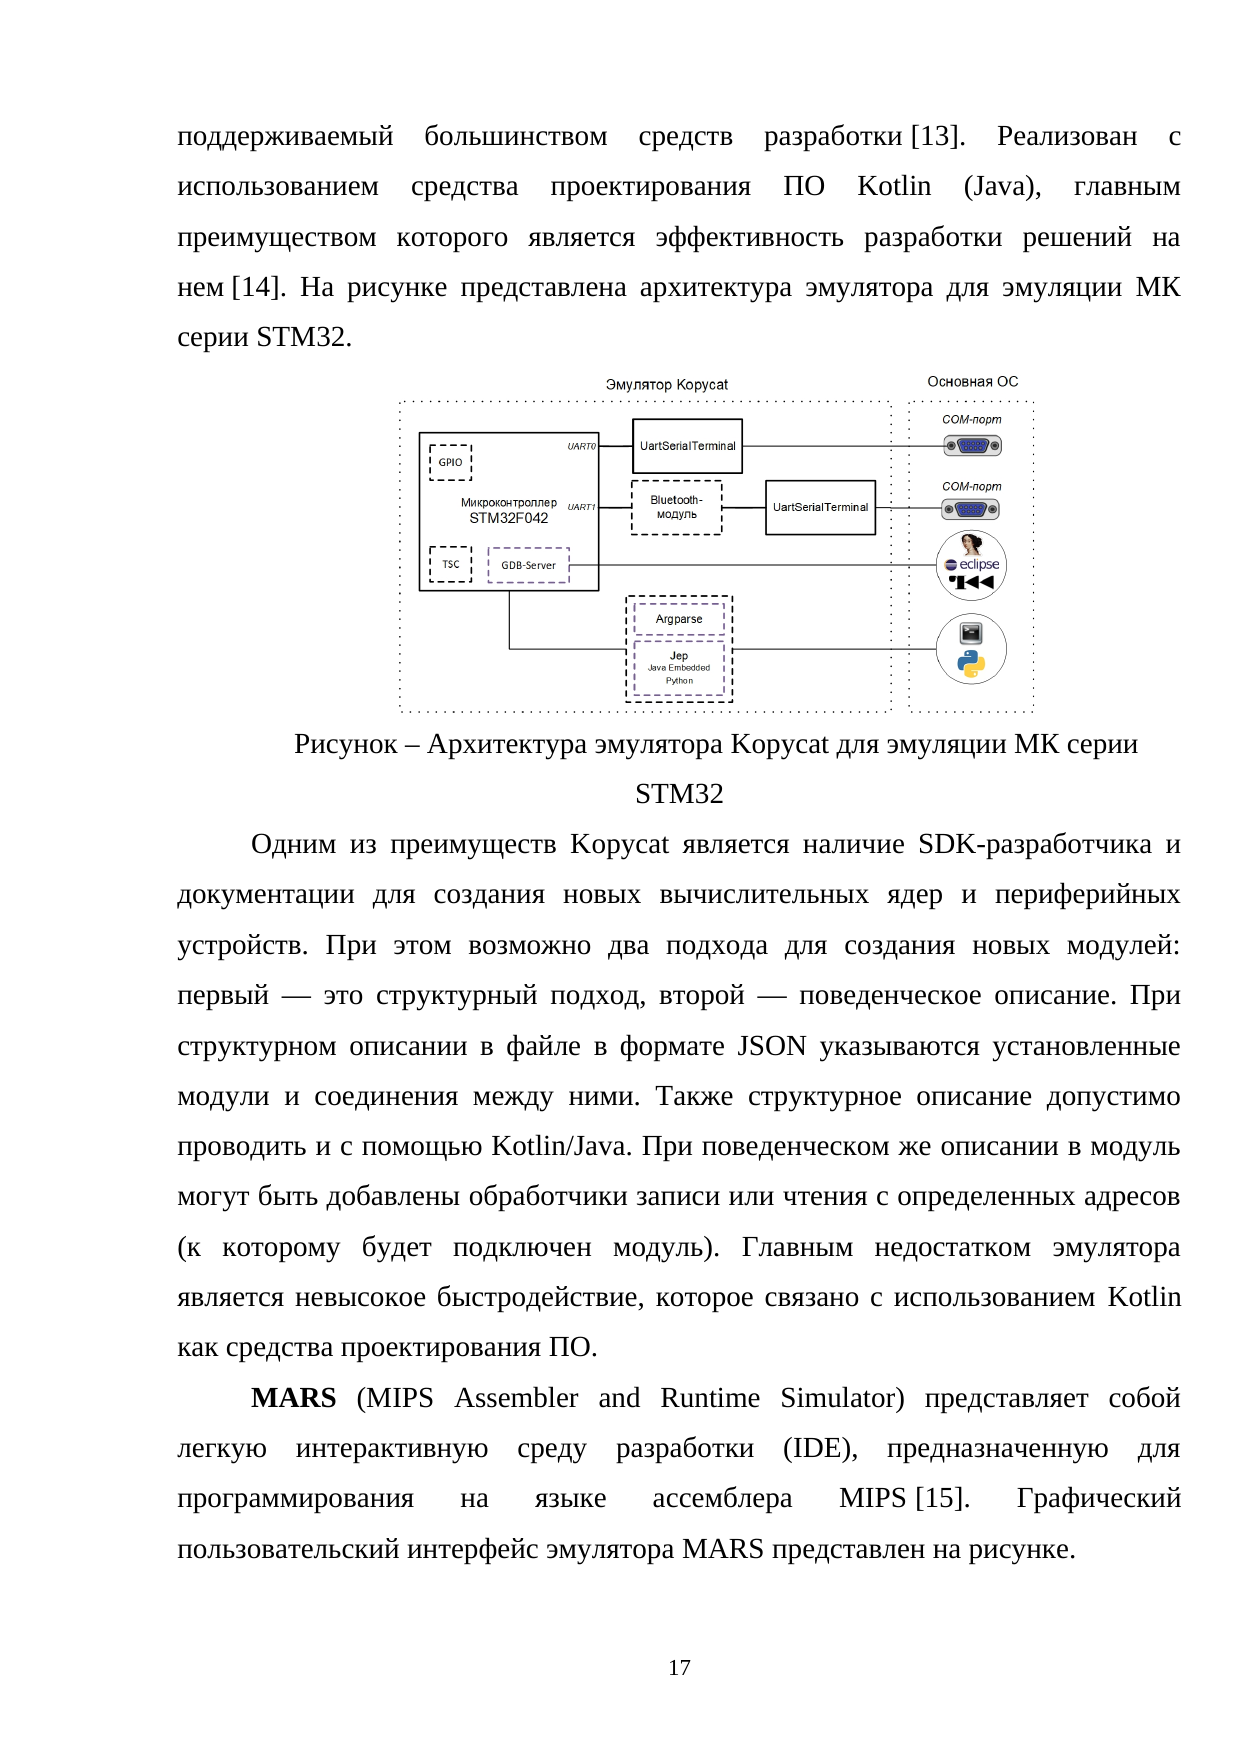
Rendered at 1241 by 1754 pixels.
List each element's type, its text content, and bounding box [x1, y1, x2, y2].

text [177, 118, 1182, 353]
text Рисунок – Архитектура эмулятора Kopycat для эмуляции МК серии STM32 [177, 726, 1182, 809]
text Одним из преимуществ Kopycat является наличие SDK-разработчика и документации для создания новых вычислительных ядер и периферийных устройств. При этом возможно два подхода для создания новых модулей: первый — это структурный подход, второй — поведенческое описание. При структурном описании в файле в формате JSON указываются установленные модули и соединения между ними. Также структурное описание допустимо проводить и с помощью Kotlin/Java. При поведенческом же описании в модуль могут быть добавлены обработчики записи или чтения с определенных адресов (к которому будет подключен модуль). Главным недостатком эмулятора является невысокое быстродействие, которое связано с использованием Kotlin как средства проектирования ПО. [177, 826, 1182, 1363]
picture [398, 369, 1035, 713]
text MARS (MIPS Assembler and Runtime Simulator) представляет собой легкую интерактивную среду разработки (IDE), предназначенную для программирования на языке ассемблера MIPS [15]. Графический пользовательский интерфейс эмулятора MARS представлен на рисунке. [177, 1380, 1182, 1564]
